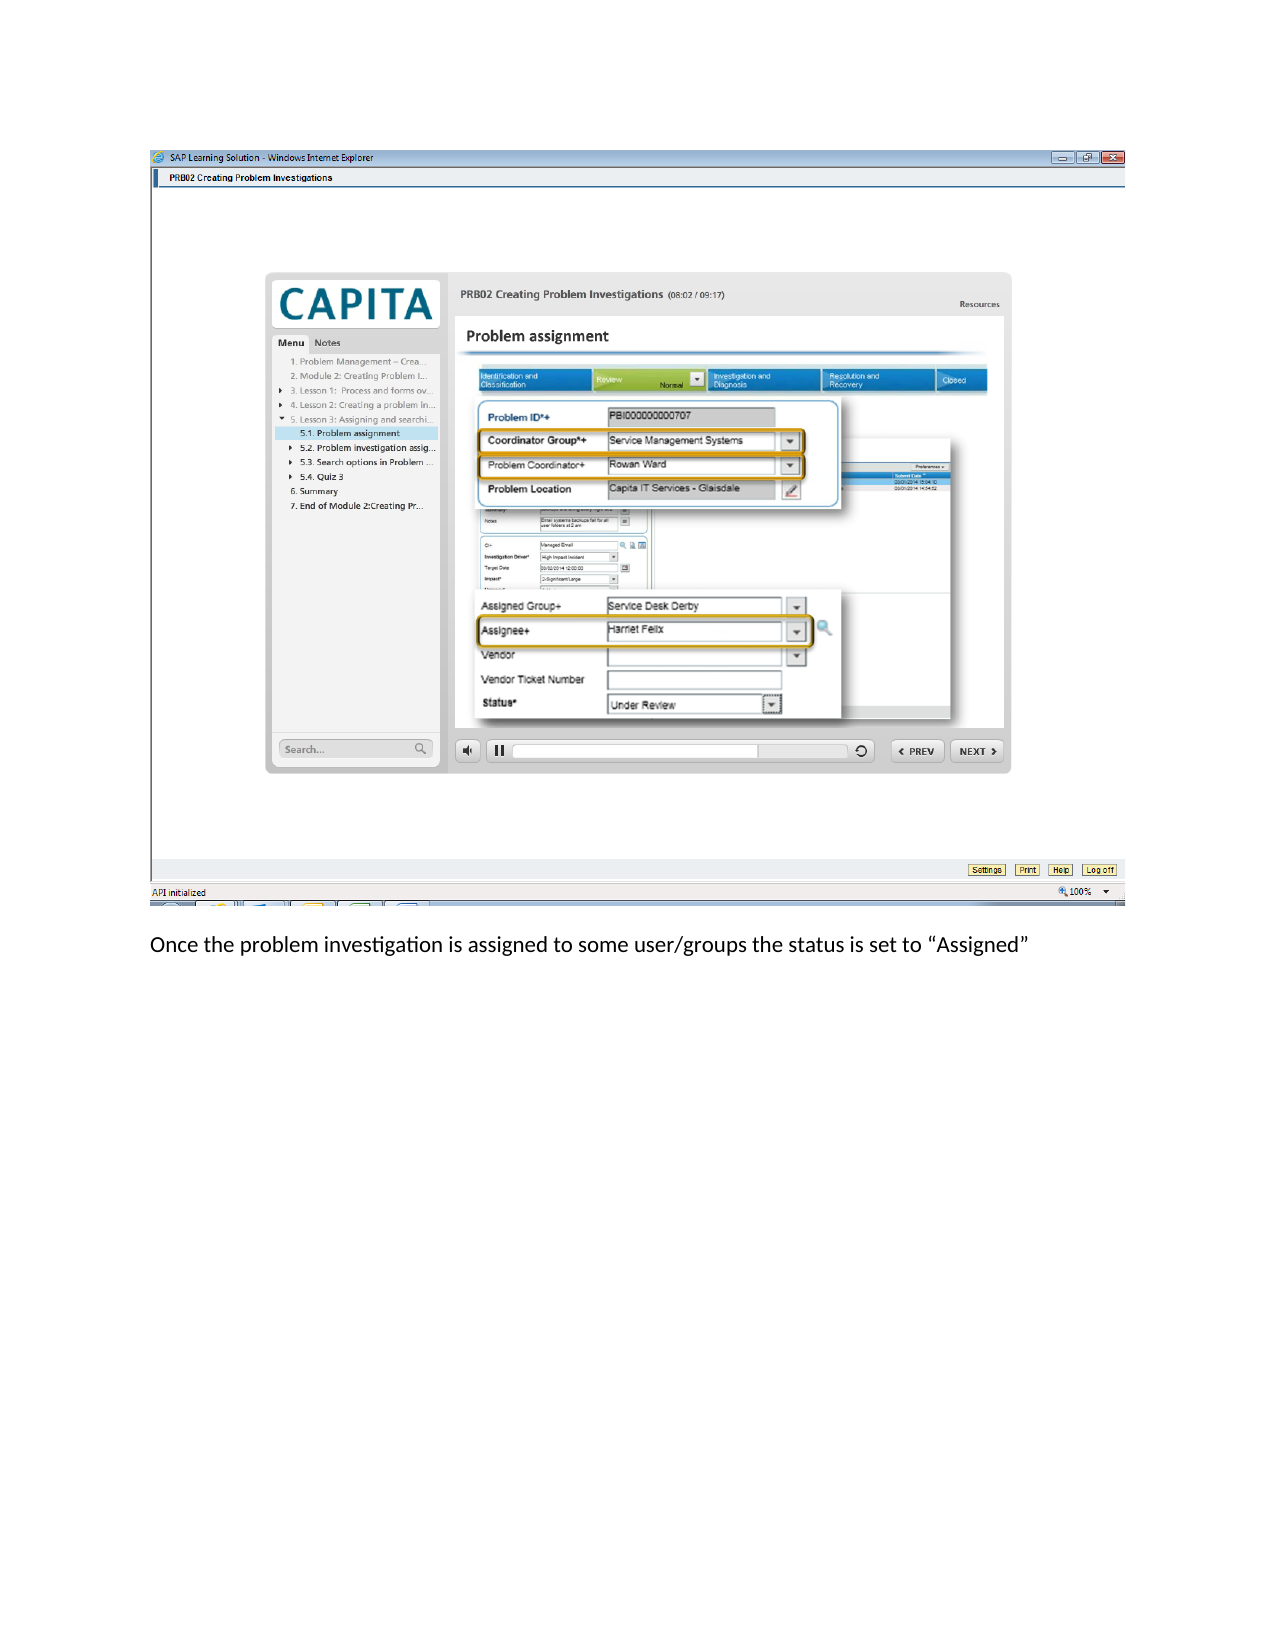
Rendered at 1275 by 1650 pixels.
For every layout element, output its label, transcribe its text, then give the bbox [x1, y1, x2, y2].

picture [150, 150, 1125, 906]
text Once the problem investigation is assigned to some user/groups the status is set to “Assigned” [150, 931, 1125, 959]
